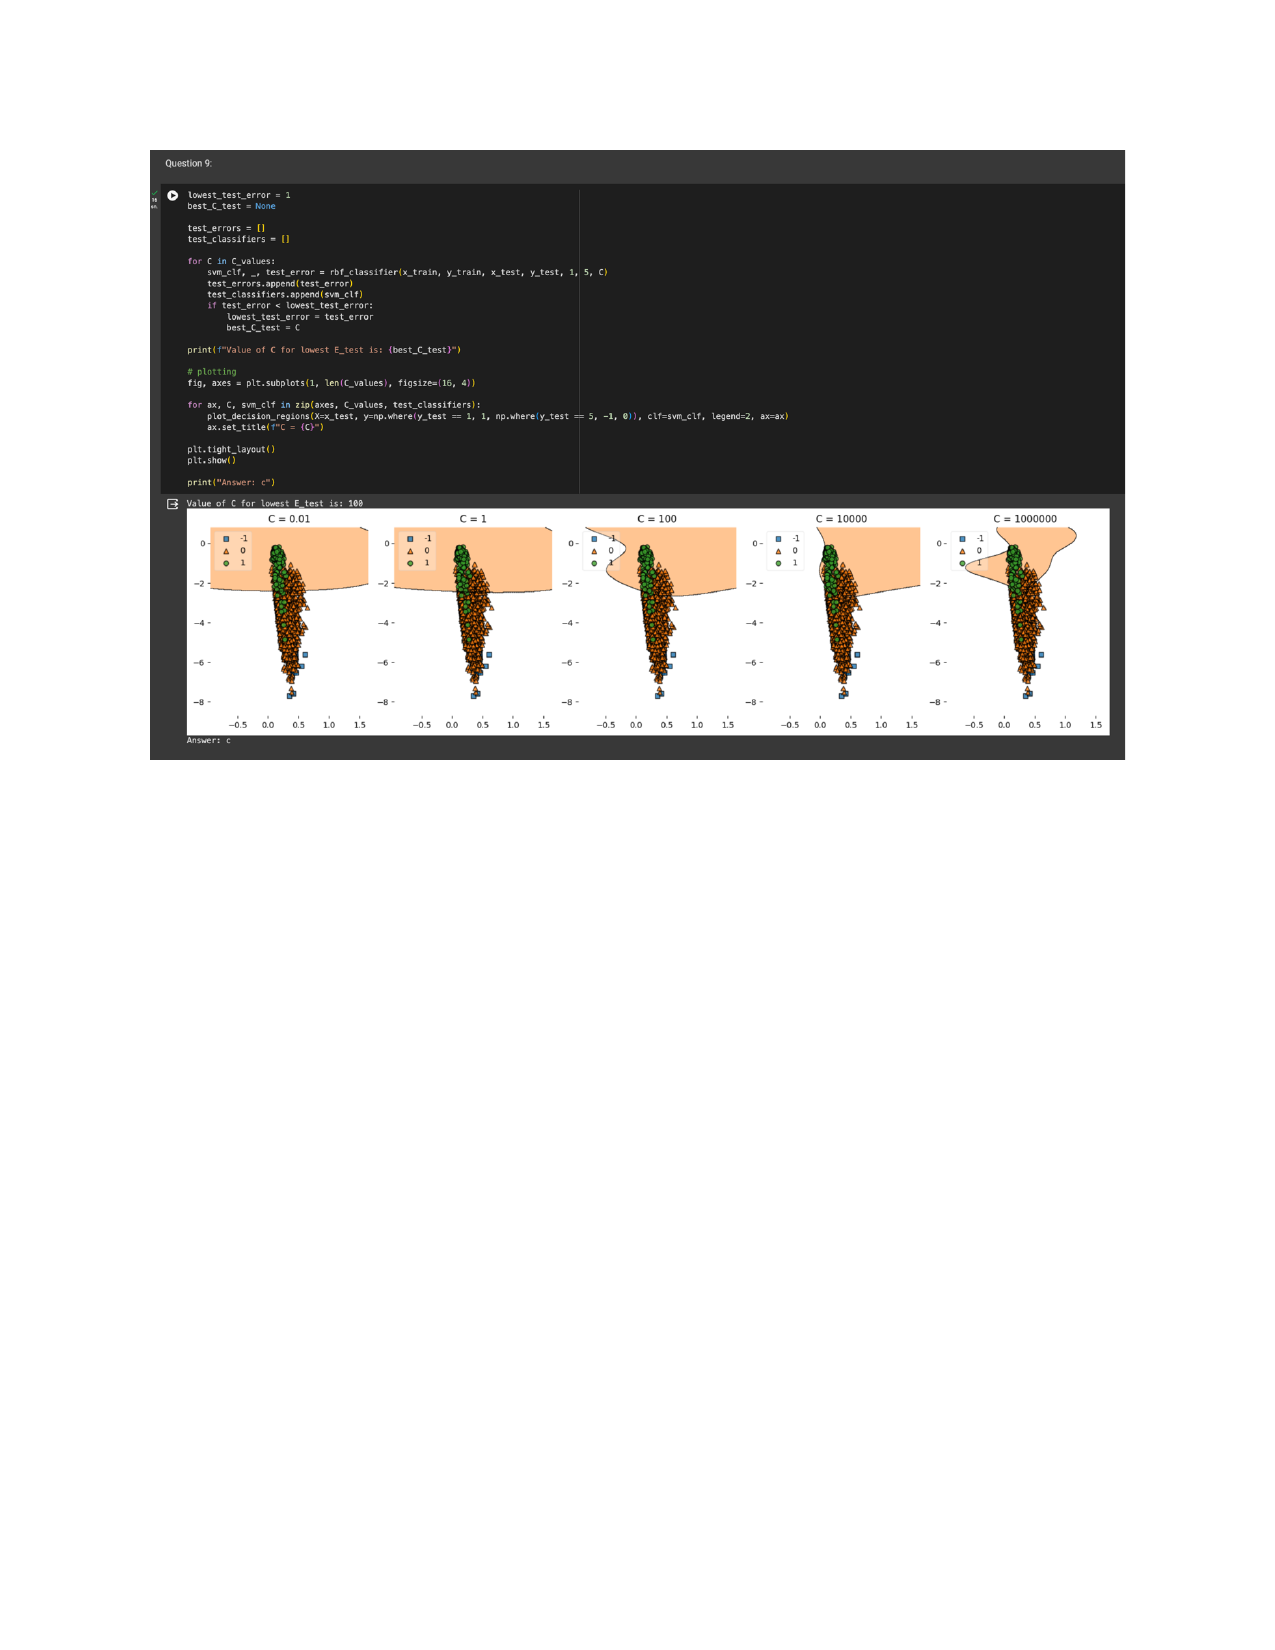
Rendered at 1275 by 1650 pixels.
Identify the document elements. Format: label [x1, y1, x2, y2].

picture [150, 150, 1125, 760]
